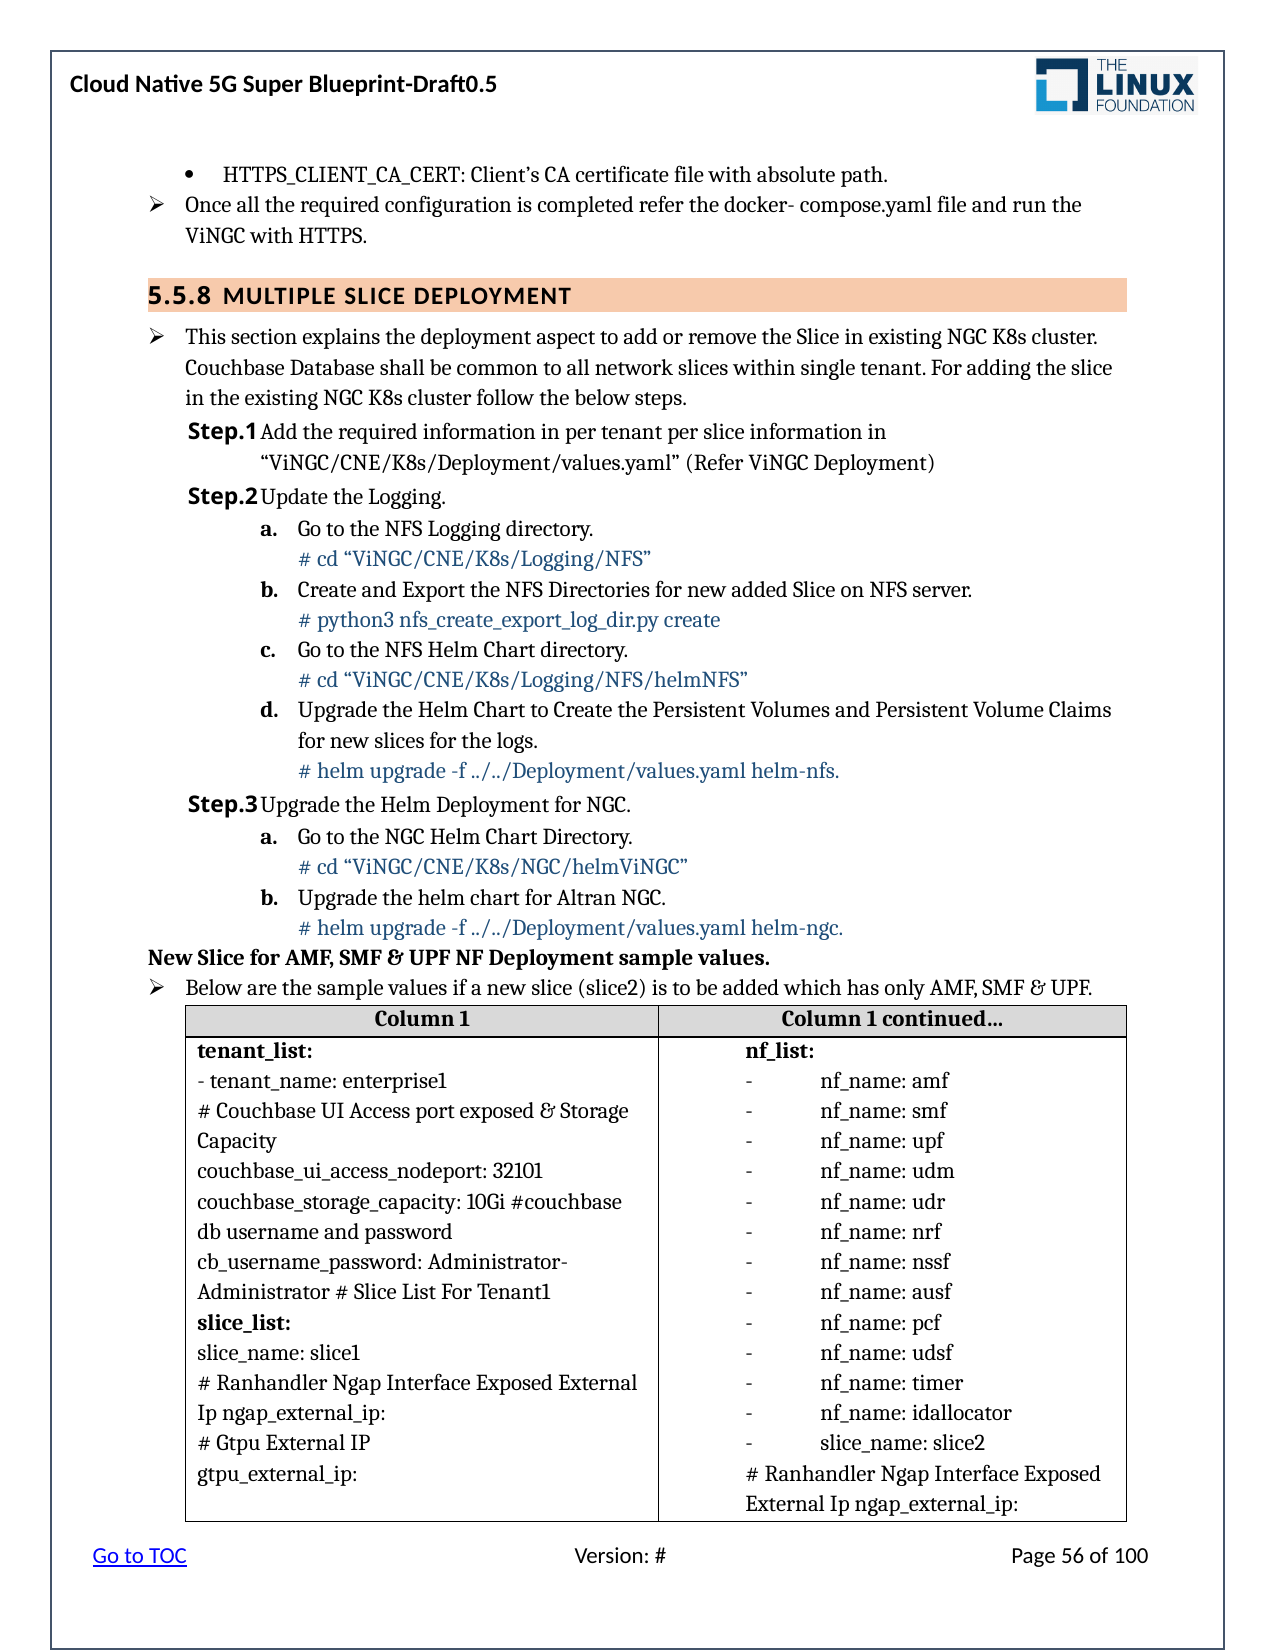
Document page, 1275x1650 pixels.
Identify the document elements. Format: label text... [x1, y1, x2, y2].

list Upgrade the Helm Deployment for NGC. [223, 788, 1127, 819]
list Go to the NFS Helm Chart directory. [260, 637, 1127, 663]
list # helm upgrade -f ../../Deployment/values.yaml helm-nfs. [298, 758, 1127, 784]
list Upgrade the helm chart for Altran NGC. [260, 884, 1127, 911]
list # cd “ViNGC/CNE/K8s/Logging/NFS/helmNFS” [298, 667, 1127, 693]
list Update the Logging. [223, 480, 1127, 511]
table_header Column 1 continued… [659, 1006, 1126, 1036]
text New Slice for AMF, SMF & UPF NF Deployment sample values. [148, 945, 1127, 971]
list # helm upgrade -f ../../Deployment/values.yaml helm-ngc. [298, 914, 1127, 941]
list Upgrade the Helm Chart to Create the Persistent Volumes and Persistent Volume Claims for new slices for the logs. [260, 697, 1127, 754]
list This section explains the deployment aspect to add or remove the Slice in existing NGC K8s cluster. Couchbase Database shall be common to all network slices within single tenant. For adding the slice in the existing NGC K8s cluster follow the below steps. [148, 324, 1127, 411]
list Create and Export the NFS Directories for new added Slice on NFS server. [260, 576, 1127, 603]
text Multiple Slice Deployment [148, 278, 1127, 312]
list # cd “ViNGC/CNE/K8s/Logging/NFS” [298, 546, 1127, 573]
picture [1034, 56, 1199, 115]
list Below are the sample values if a new slice (slice2) is to be added which has only AMF, SMF & UPF. [148, 975, 1127, 1001]
list HTTPS_CLIENT_CA_CERT: Client’s CA certificate file with absolute path. [185, 162, 1127, 188]
list Add the required information in per tenant per slice information in “ViNGC/CNE/K8s/Deployment/values.yaml” (Refer ViNGC Deployment) [223, 415, 1127, 476]
list # cd “ViNGC/CNE/K8s/NGC/helmViNGC” [298, 854, 1127, 880]
list Once all the required configuration is completed refer the docker- compose.yaml file and run the ViNGC with HTTPS. [148, 192, 1127, 249]
list Go to the NFS Logging directory. [260, 516, 1127, 542]
list Go to the NGC Helm Chart Directory. [260, 824, 1127, 850]
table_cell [186, 1038, 658, 1521]
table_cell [659, 1038, 1126, 1521]
list # python3 nfs_create_export_log_dir.py create [298, 607, 1127, 633]
table_header Column 1 [186, 1006, 658, 1036]
